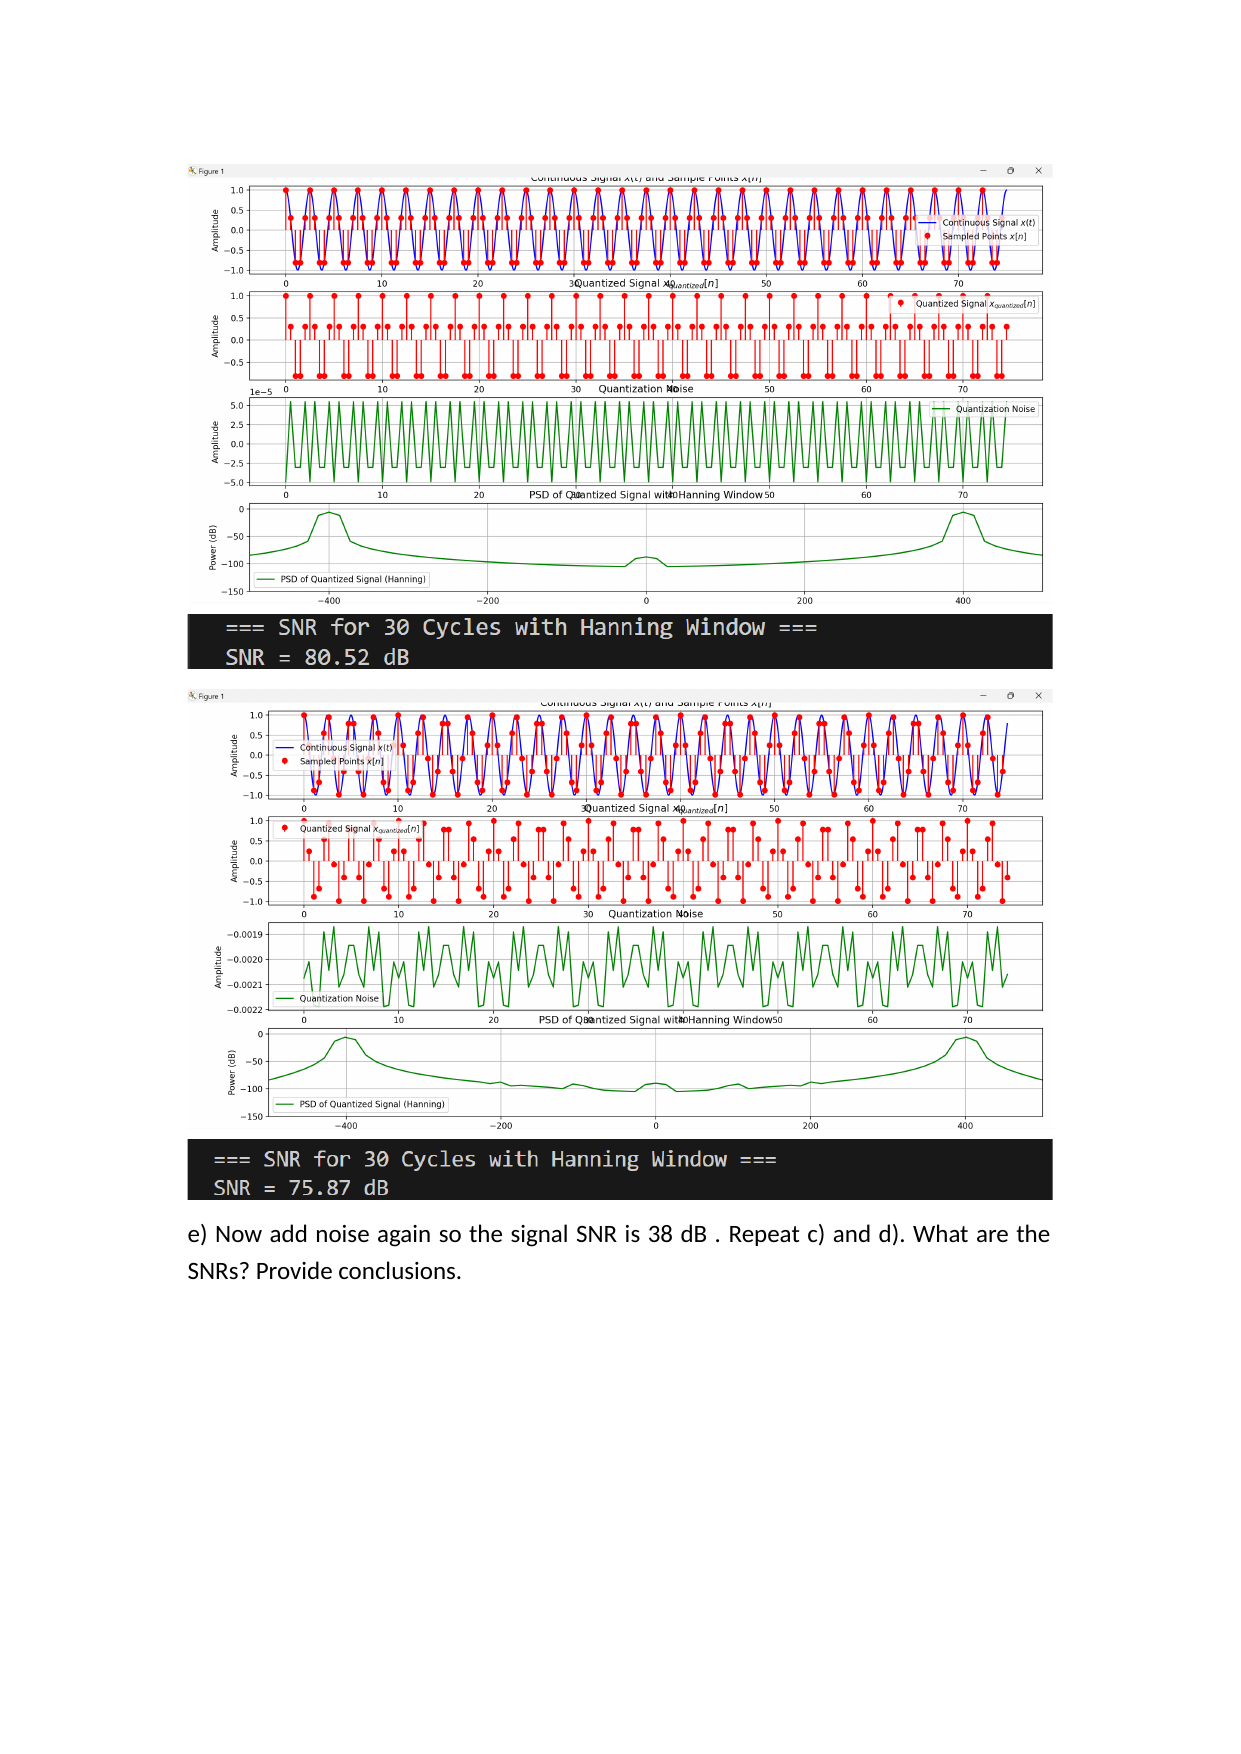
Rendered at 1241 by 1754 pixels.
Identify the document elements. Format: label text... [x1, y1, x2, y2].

picture [187, 689, 1053, 1129]
text e) Now add noise again so the signal SNR is 38 dB . Repeat c) and d). What are the SNRs? Provide conclusions. [187, 1214, 1053, 1289]
picture [187, 614, 1053, 669]
picture [187, 164, 1053, 604]
picture [187, 1139, 1053, 1200]
